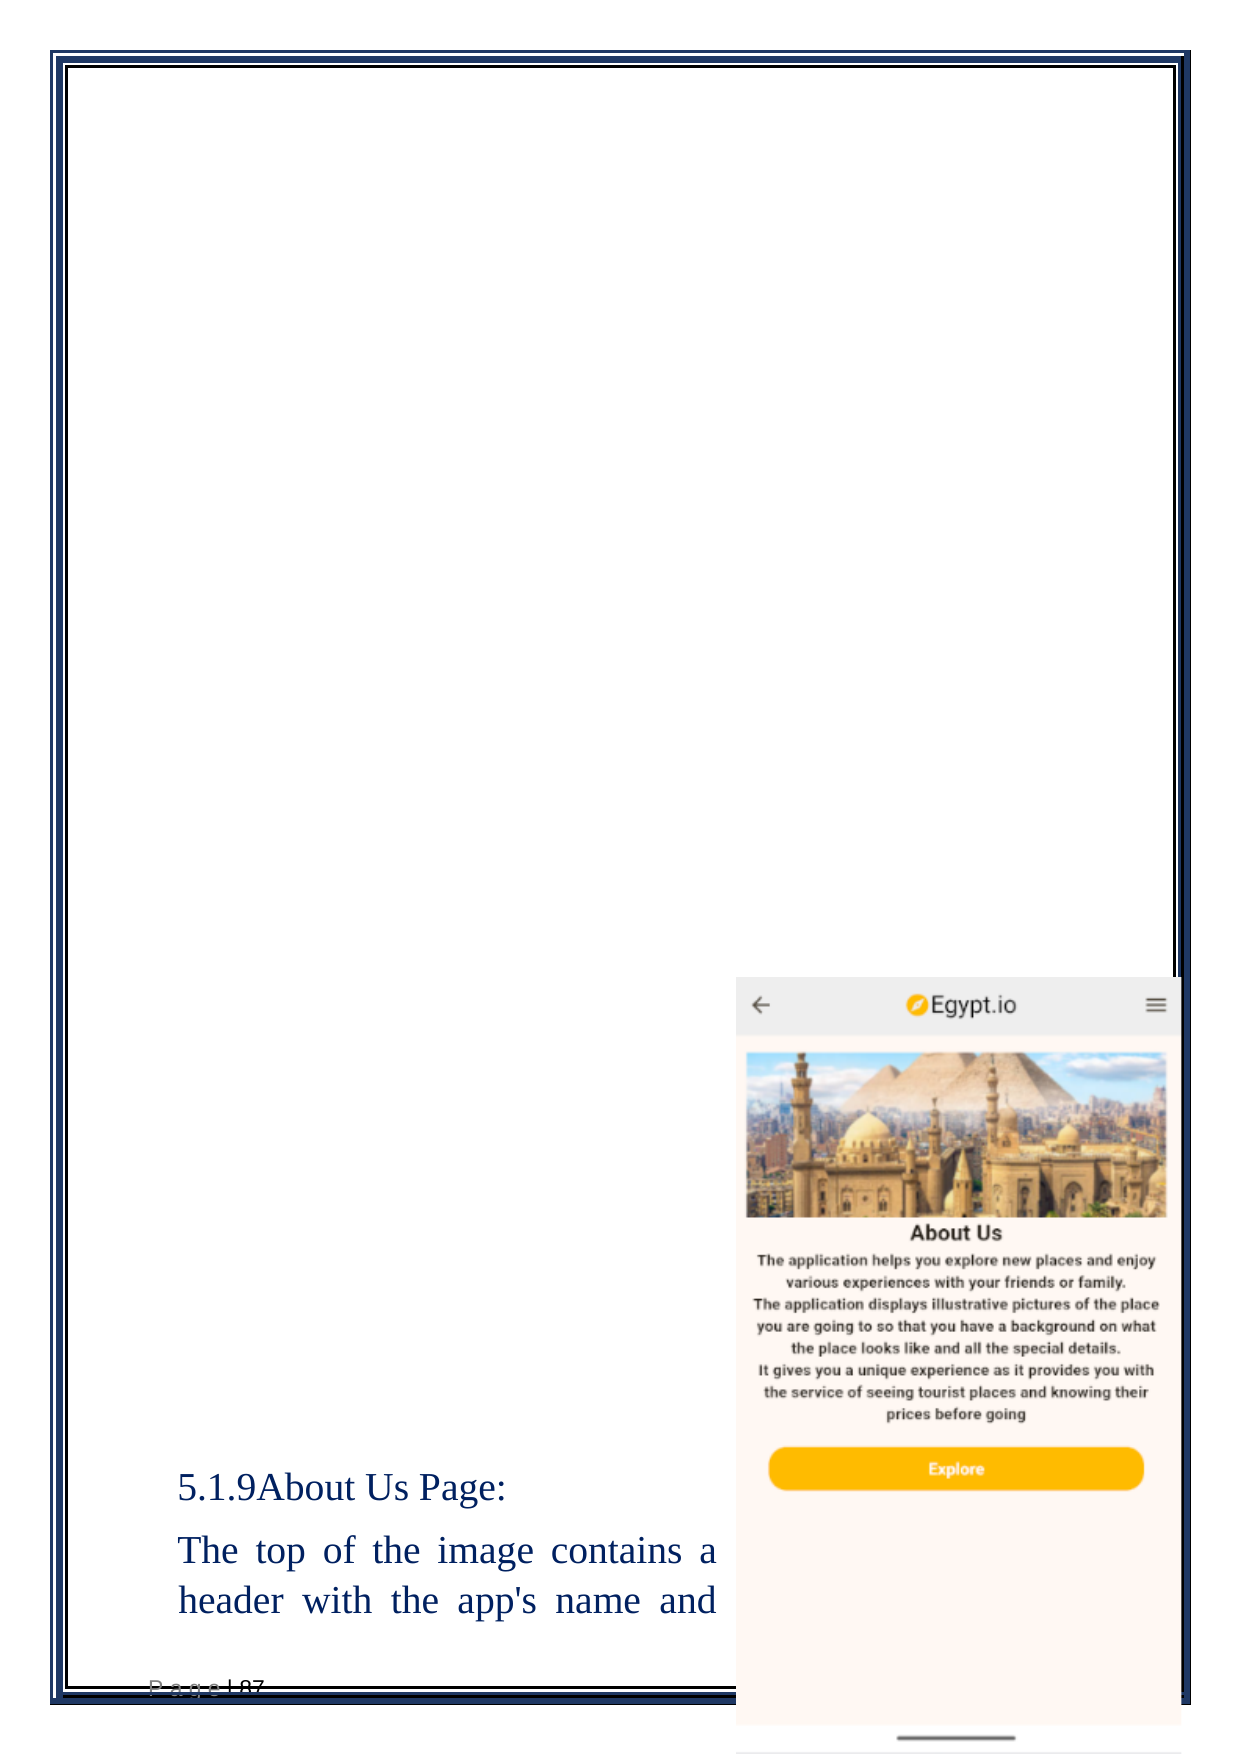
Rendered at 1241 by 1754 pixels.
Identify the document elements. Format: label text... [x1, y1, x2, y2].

picture [734, 977, 1182, 1751]
text 5.1.9About Us Page: [177, 1464, 734, 1509]
